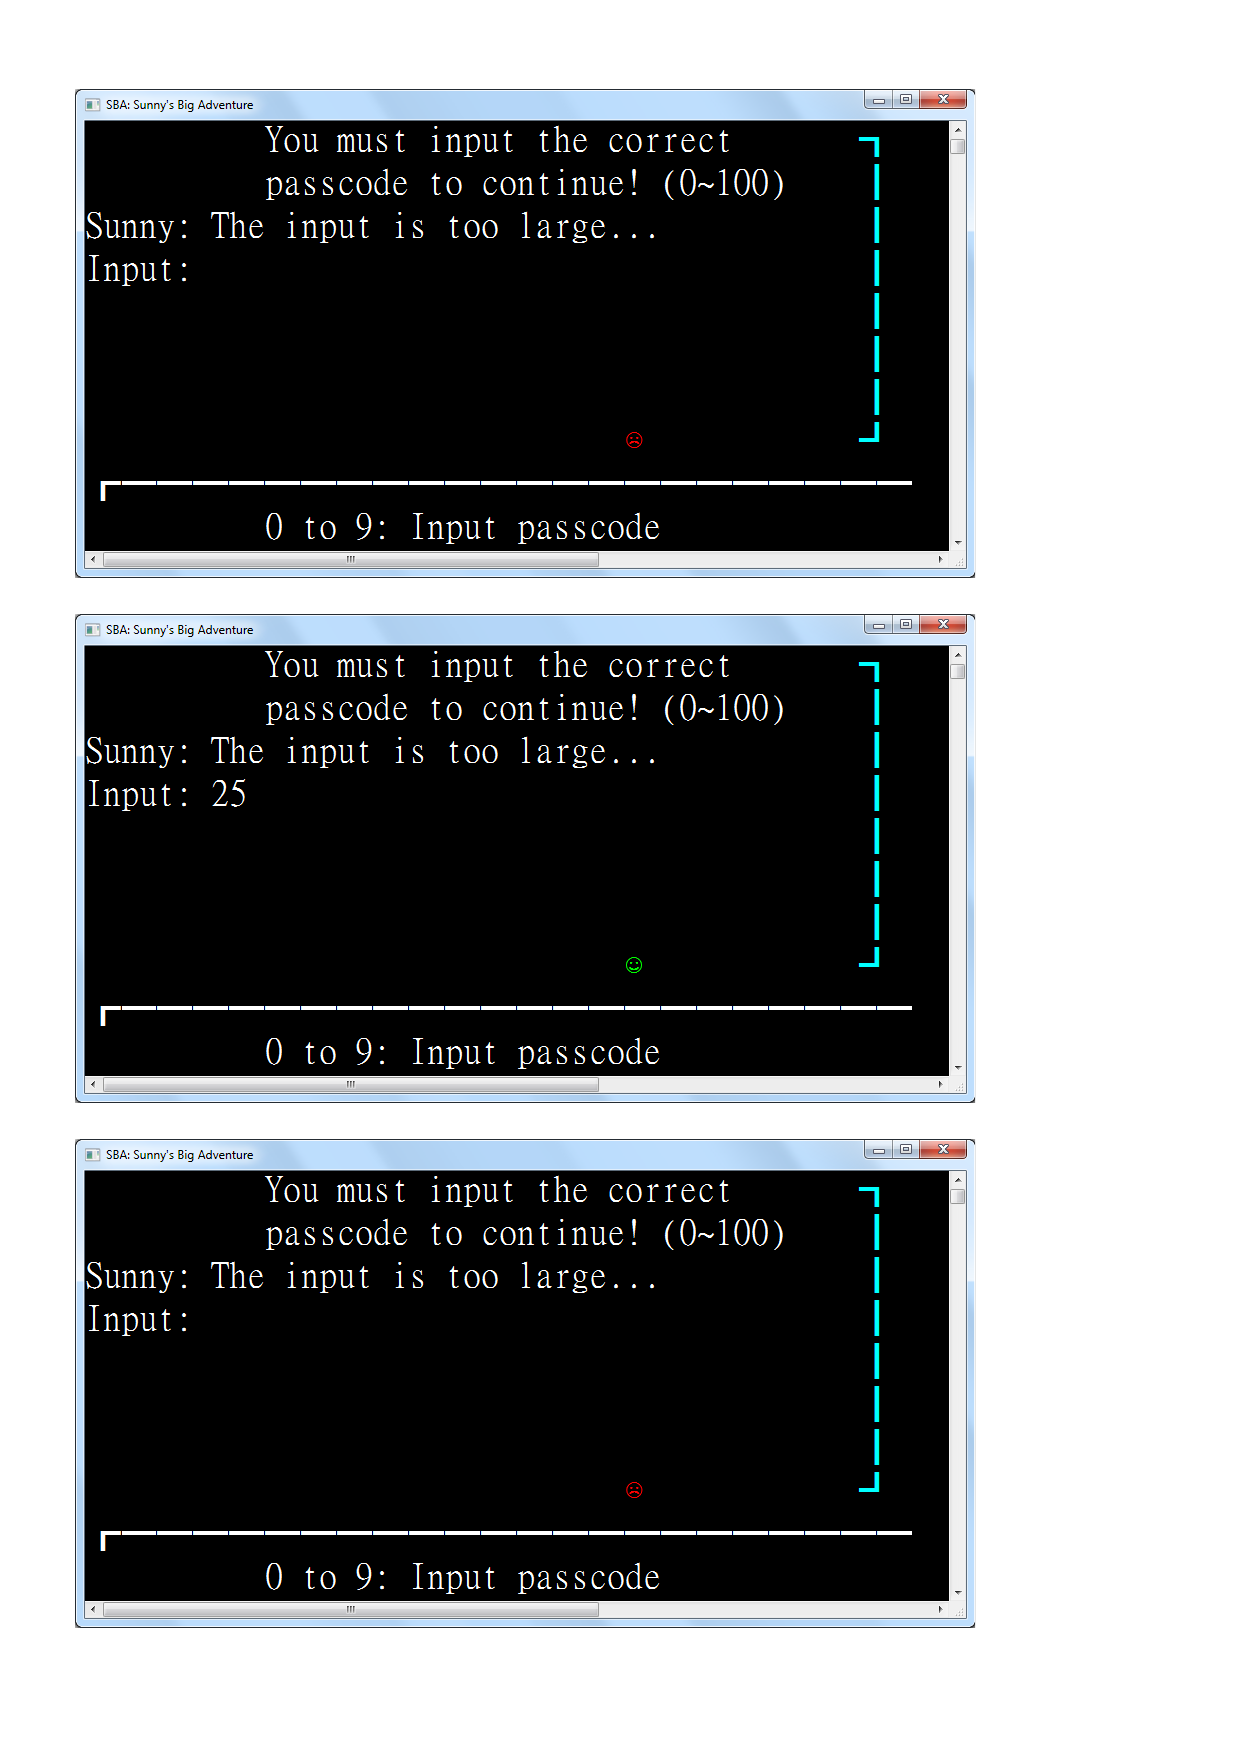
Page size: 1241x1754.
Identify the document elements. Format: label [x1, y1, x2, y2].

picture [75, 89, 976, 578]
picture [75, 1139, 976, 1628]
picture [75, 614, 976, 1103]
